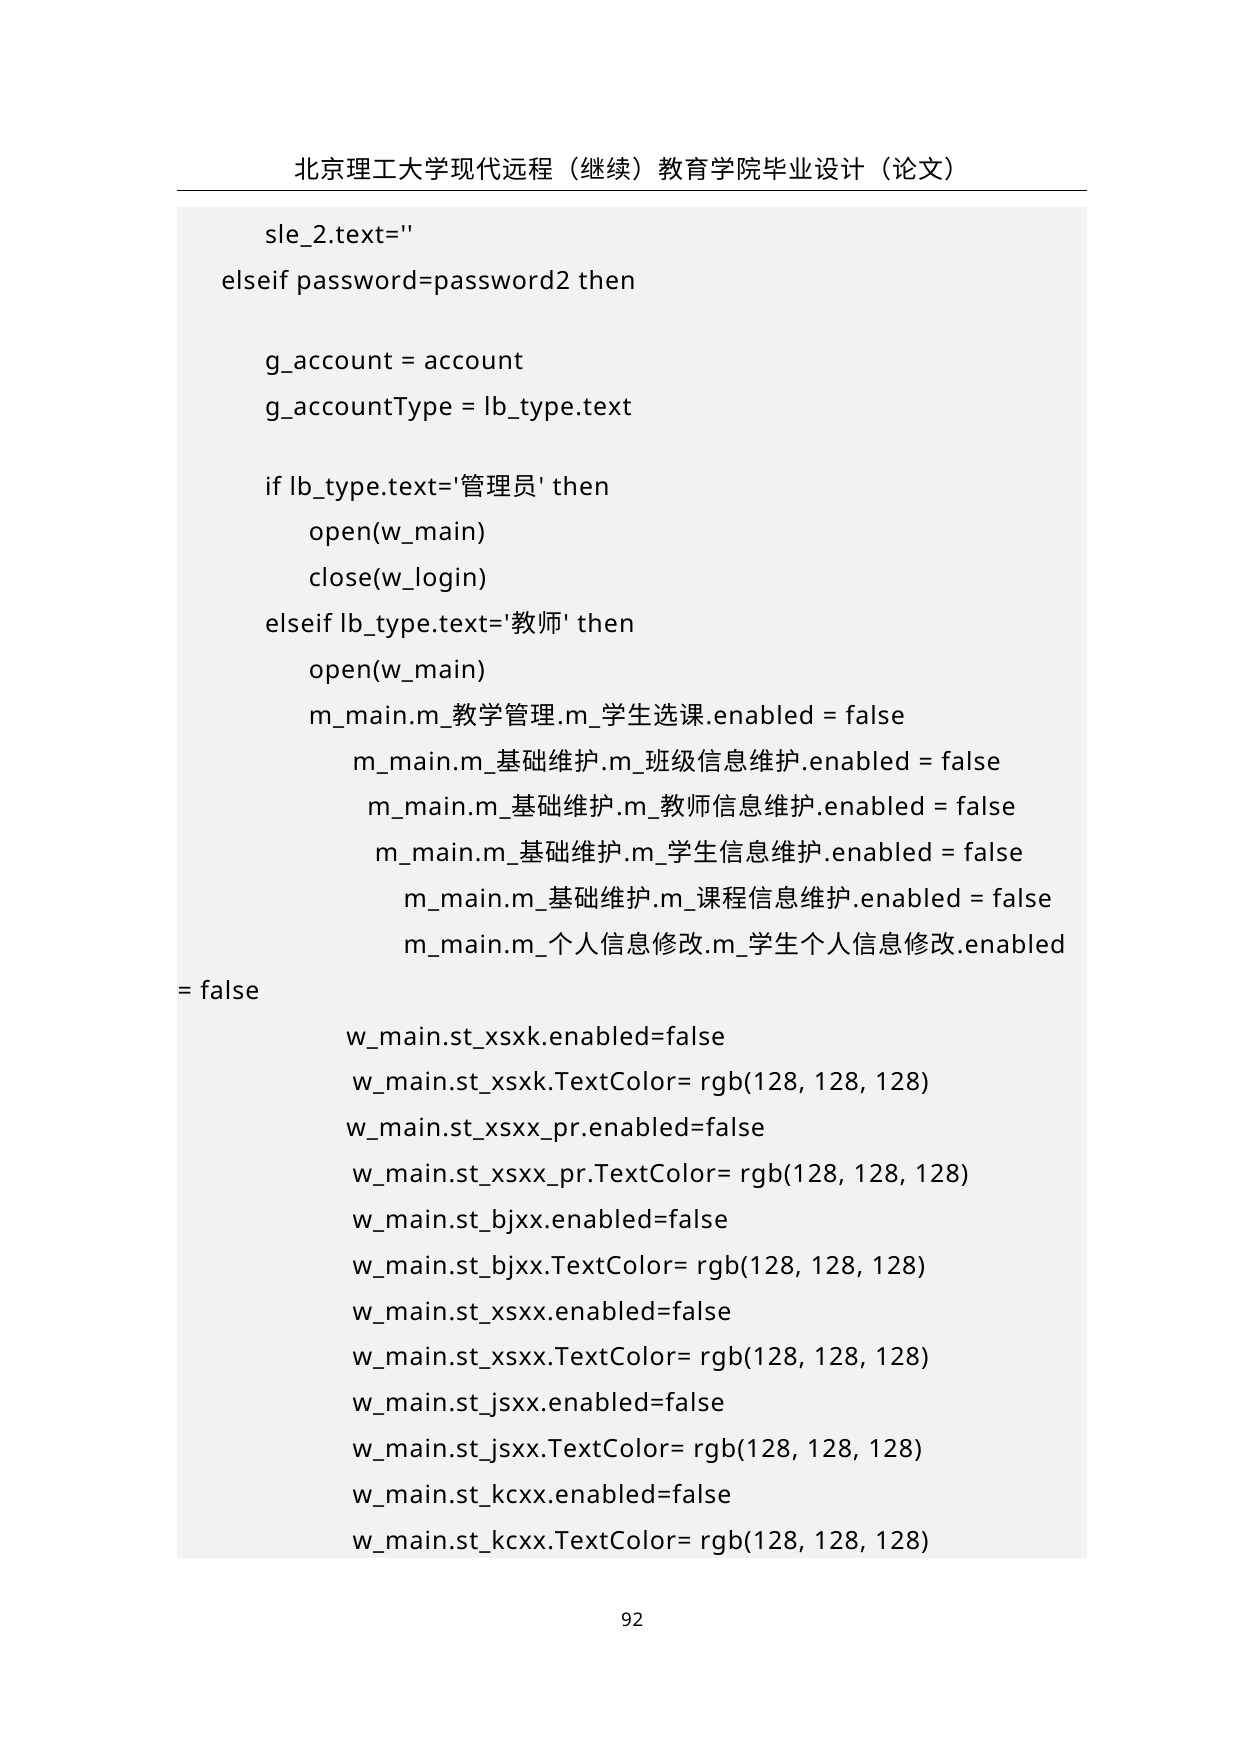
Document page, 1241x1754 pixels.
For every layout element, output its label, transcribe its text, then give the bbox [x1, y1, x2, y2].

text open(w_main) [177, 642, 1087, 687]
text w_main.st_xsxk.TextColor= rgb(128, 128, 128) [177, 1054, 1087, 1100]
text if lb_type.text='管理员' then [177, 458, 1087, 504]
text m_main.m_个人信息修改.m_学生个人信息修改.enabled = false [177, 917, 1087, 1008]
text w_main.st_jsxx.TextColor= rgb(128, 128, 128) [177, 1421, 1087, 1467]
text w_main.st_xsxk.enabled=false [177, 1008, 1087, 1054]
text m_main.m_基础维护.m_教师信息维护.enabled = false [177, 779, 1087, 825]
text w_main.st_xsxx_pr.TextColor= rgb(128, 128, 128) [177, 1146, 1087, 1192]
text open(w_main) [177, 504, 1087, 550]
text w_main.st_bjxx.TextColor= rgb(128, 128, 128) [177, 1237, 1087, 1283]
text m_main.m_基础维护.m_课程信息维护.enabled = false [177, 871, 1087, 917]
text m_main.m_教学管理.m_学生选课.enabled = false [177, 687, 1087, 733]
text sle_2.text='' [177, 207, 1087, 253]
text elseif lb_type.text='教师' then [177, 596, 1087, 642]
text w_main.st_xsxx.TextColor= rgb(128, 128, 128) [177, 1329, 1087, 1375]
text w_main.st_kcxx.enabled=false [177, 1467, 1087, 1512]
text w_main.st_jsxx.enabled=false [177, 1375, 1087, 1421]
text g_account = account [177, 332, 1087, 378]
text w_main.st_bjxx.enabled=false [177, 1192, 1087, 1237]
text elseif password=password2 then [177, 253, 1087, 298]
text close(w_login) [177, 550, 1087, 596]
text w_main.st_xsxx.enabled=false [177, 1283, 1087, 1329]
text w_main.st_kcxx.TextColor= rgb(128, 128, 128) [177, 1512, 1087, 1558]
text m_main.m_基础维护.m_班级信息维护.enabled = false [177, 733, 1087, 779]
text m_main.m_基础维护.m_学生信息维护.enabled = false [177, 825, 1087, 871]
text w_main.st_xsxx_pr.enabled=false [177, 1100, 1087, 1146]
text g_accountType = lb_type.text [177, 378, 1087, 424]
